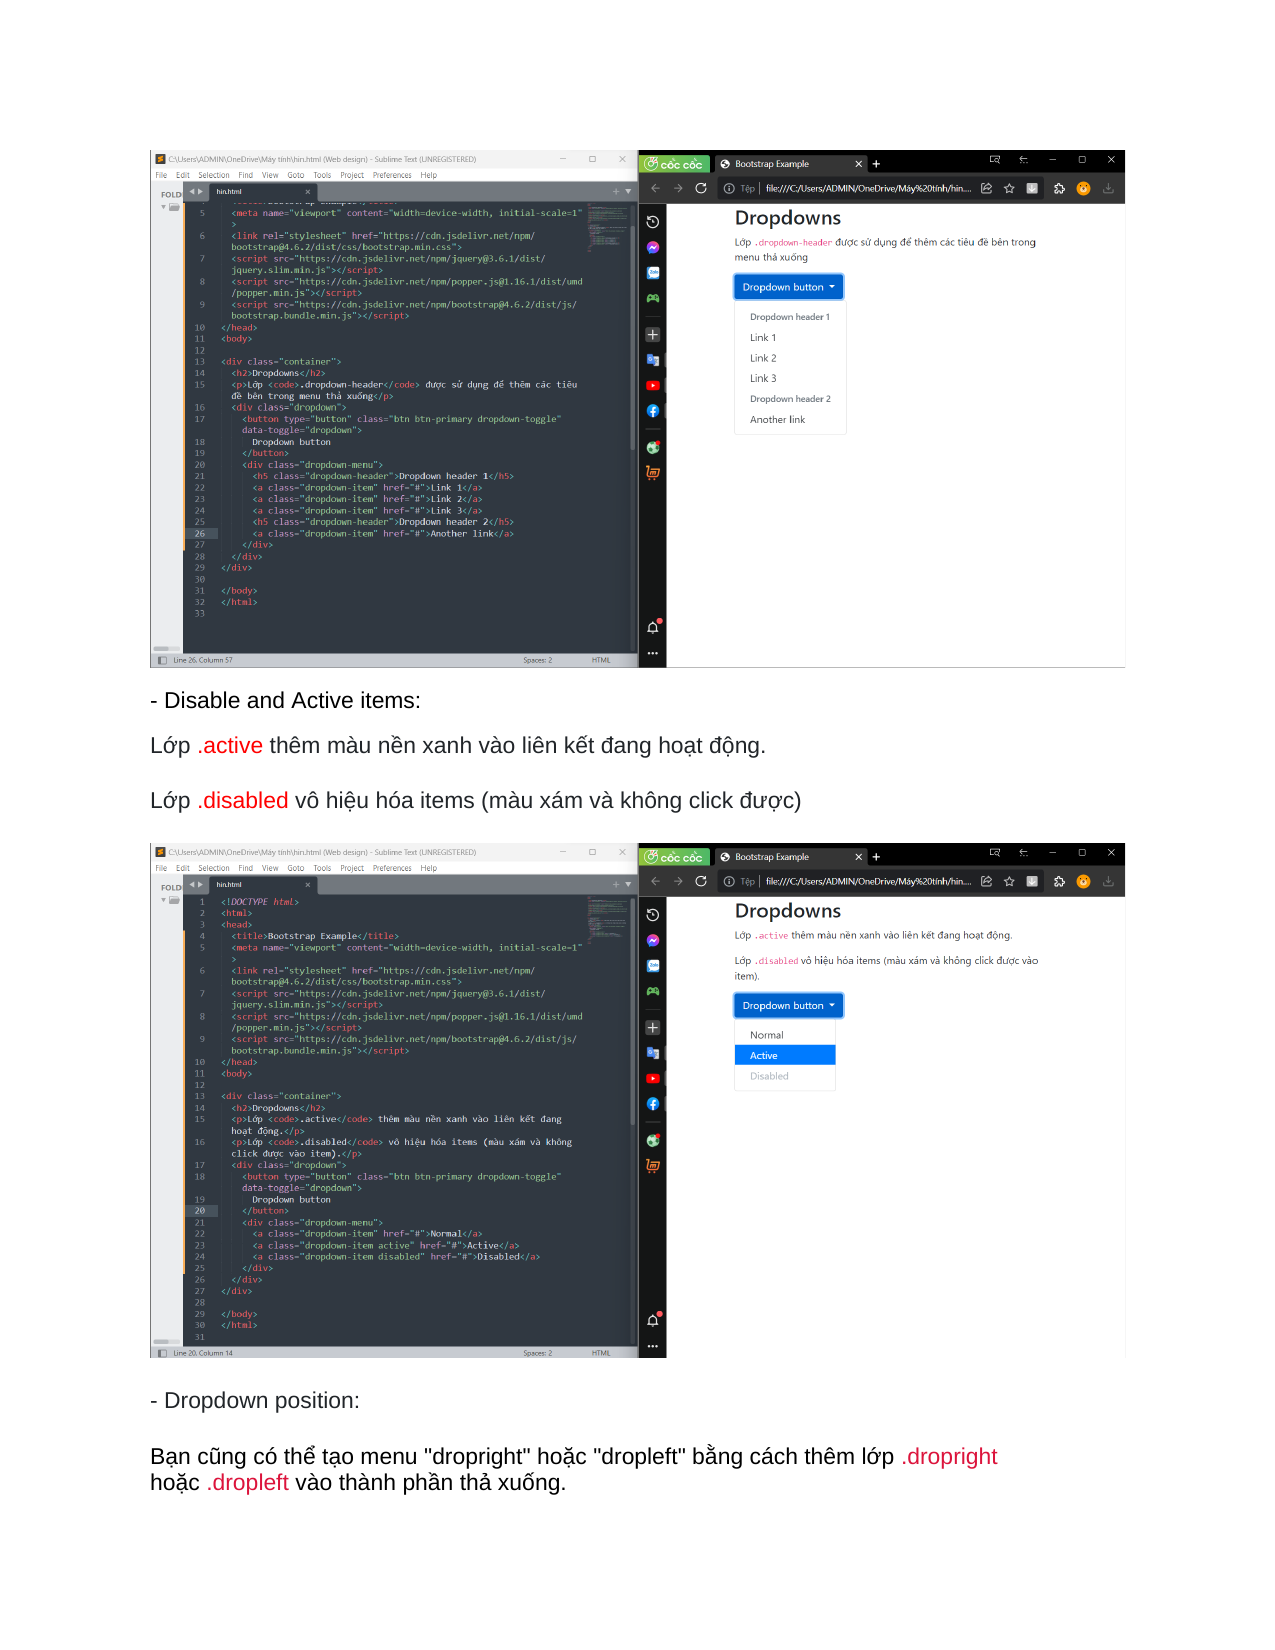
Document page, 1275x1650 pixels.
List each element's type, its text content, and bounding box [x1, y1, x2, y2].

text Lớp .active thêm màu nền xanh vào liên kết đang hoạt động. [150, 732, 1125, 758]
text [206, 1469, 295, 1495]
text - Disable and Active items: [150, 687, 1125, 713]
picture [150, 150, 1125, 668]
text Lớp .disabled vô hiệu hóa items (màu xám và không click được) [150, 787, 1125, 814]
text - Dropdown position: [150, 1387, 1125, 1413]
text Bạn cũng có thể tạo menu "dropright" hoặc "dropleft" bằng cách thêm lớp .dropright hoặc .dropleft vào thành phần thả xuống. [567, 1443, 1125, 1495]
picture [150, 843, 1125, 1358]
